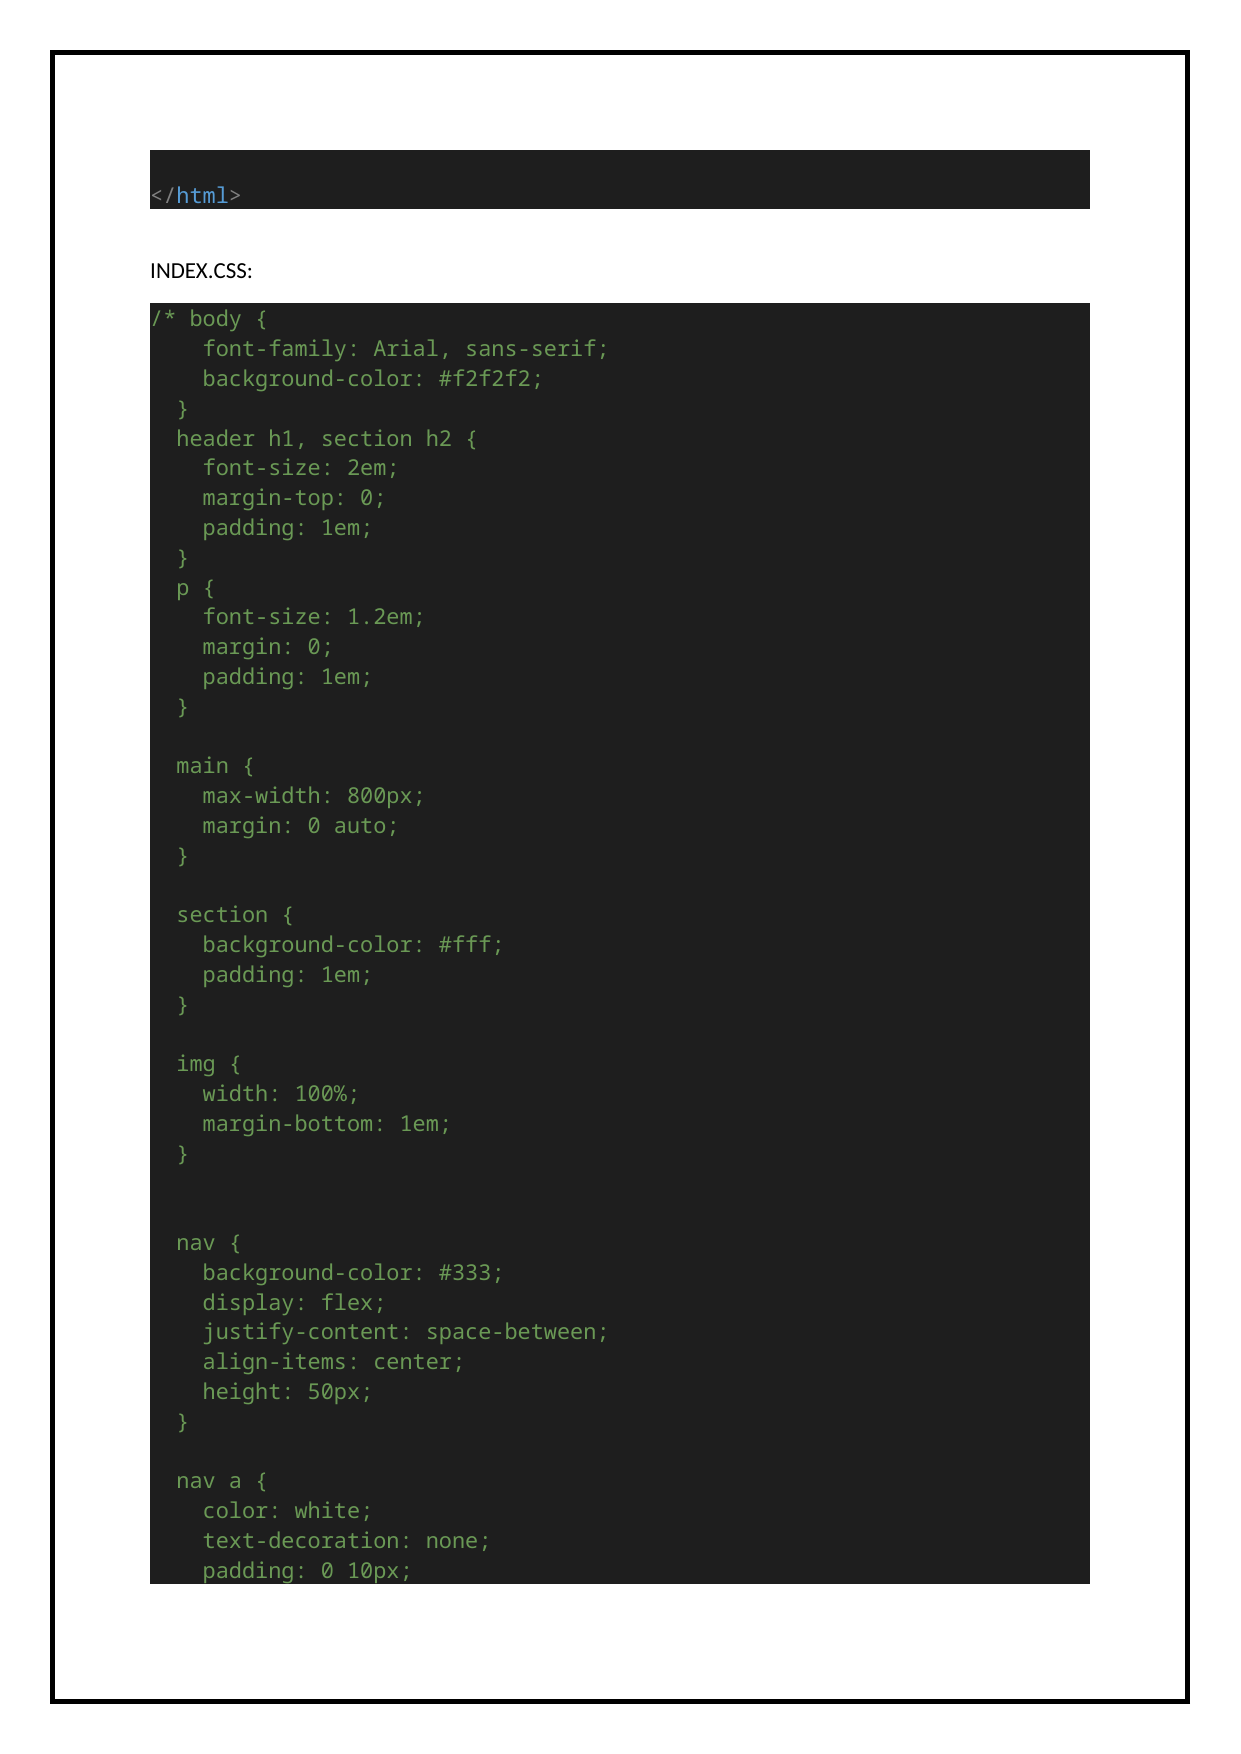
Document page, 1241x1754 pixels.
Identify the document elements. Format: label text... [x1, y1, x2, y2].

text max-width: 800px; [150, 780, 1090, 810]
text color: white; [150, 1495, 1090, 1525]
text justify-content: space-between; [150, 1316, 1090, 1346]
text font-size: 2em; [150, 452, 1090, 482]
text align-items: center; [150, 1346, 1090, 1376]
text background-color: #333; [150, 1257, 1090, 1286]
text padding: 1em; [150, 959, 1090, 988]
text /* body { [150, 303, 1090, 333]
text nav { [150, 1227, 1090, 1257]
text } [150, 1406, 1090, 1435]
text height: 50px; [150, 1376, 1090, 1406]
text } [150, 988, 1090, 1018]
text width: 100%; [150, 1078, 1090, 1108]
text background-color: #f2f2f2; [150, 363, 1090, 393]
text main { [150, 750, 1090, 780]
text padding: 1em; [150, 512, 1090, 542]
text img { [150, 1048, 1090, 1078]
text margin: 0 auto; [150, 810, 1090, 839]
text } [150, 542, 1090, 571]
text padding: 1em; [150, 661, 1090, 691]
text } [150, 691, 1090, 720]
text </html> [150, 180, 1090, 209]
text margin-top: 0; [150, 482, 1090, 512]
text text-decoration: none; [150, 1525, 1090, 1554]
text font-size: 1.2em; [150, 601, 1090, 631]
text } [150, 839, 1090, 869]
text INDEX.CSS: [150, 256, 1090, 284]
text section { [150, 899, 1090, 929]
text } [150, 393, 1090, 422]
text font-family: Arial, sans-serif; [150, 333, 1090, 363]
text margin-bottom: 1em; [150, 1108, 1090, 1137]
text background-color: #fff; [150, 929, 1090, 959]
text } [150, 1137, 1090, 1167]
text display: flex; [150, 1286, 1090, 1316]
text padding: 0 10px; [150, 1554, 1090, 1584]
text margin: 0; [150, 631, 1090, 661]
text header h1, section h2 { [150, 422, 1090, 452]
text nav a { [150, 1465, 1090, 1495]
text p { [150, 571, 1090, 601]
